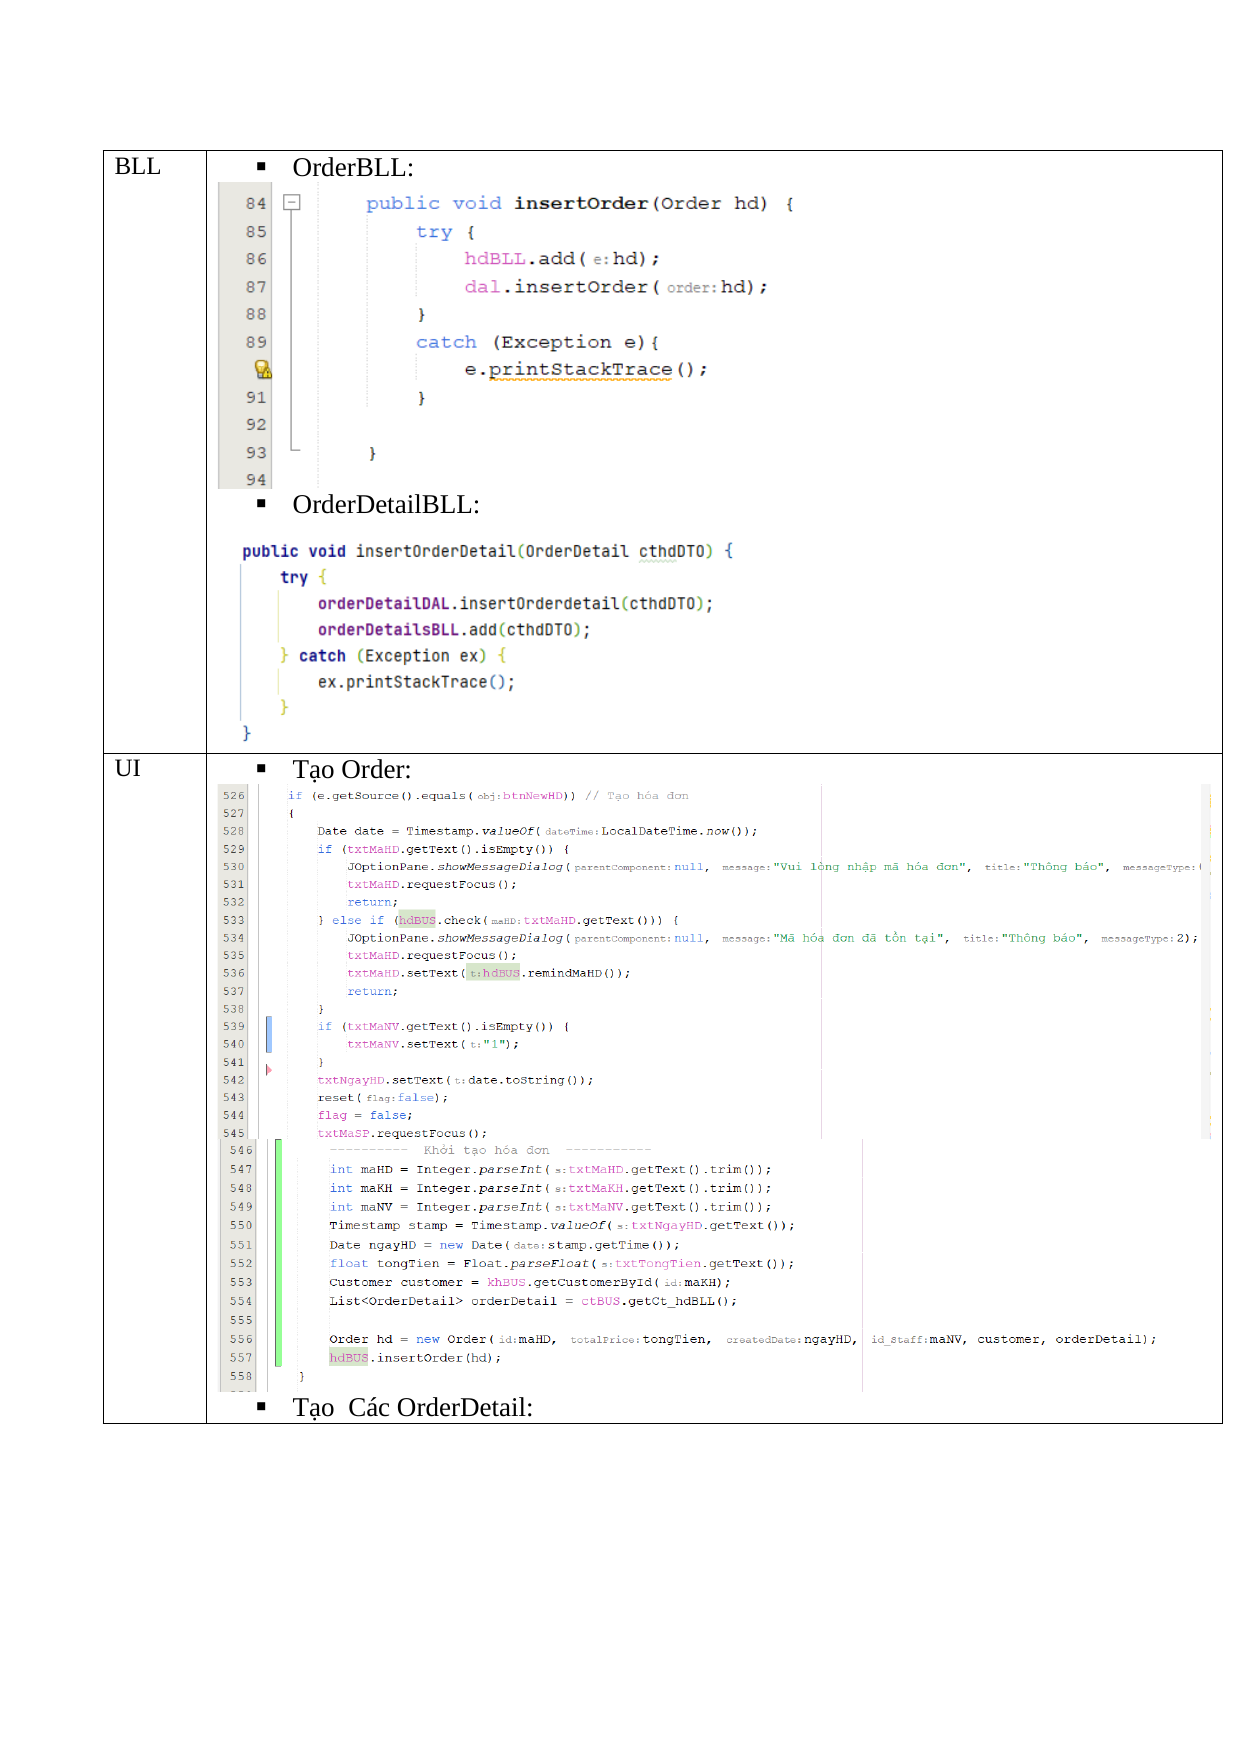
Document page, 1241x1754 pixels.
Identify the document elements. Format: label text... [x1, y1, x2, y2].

picture [217, 182, 872, 489]
picture [220, 539, 840, 748]
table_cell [207, 754, 1222, 1422]
picture [217, 784, 1211, 1392]
table_cell OrderBLL: OrderDetailBLL: [207, 151, 1222, 752]
table_cell BLL [104, 151, 206, 752]
table_cell UI [104, 754, 206, 1422]
